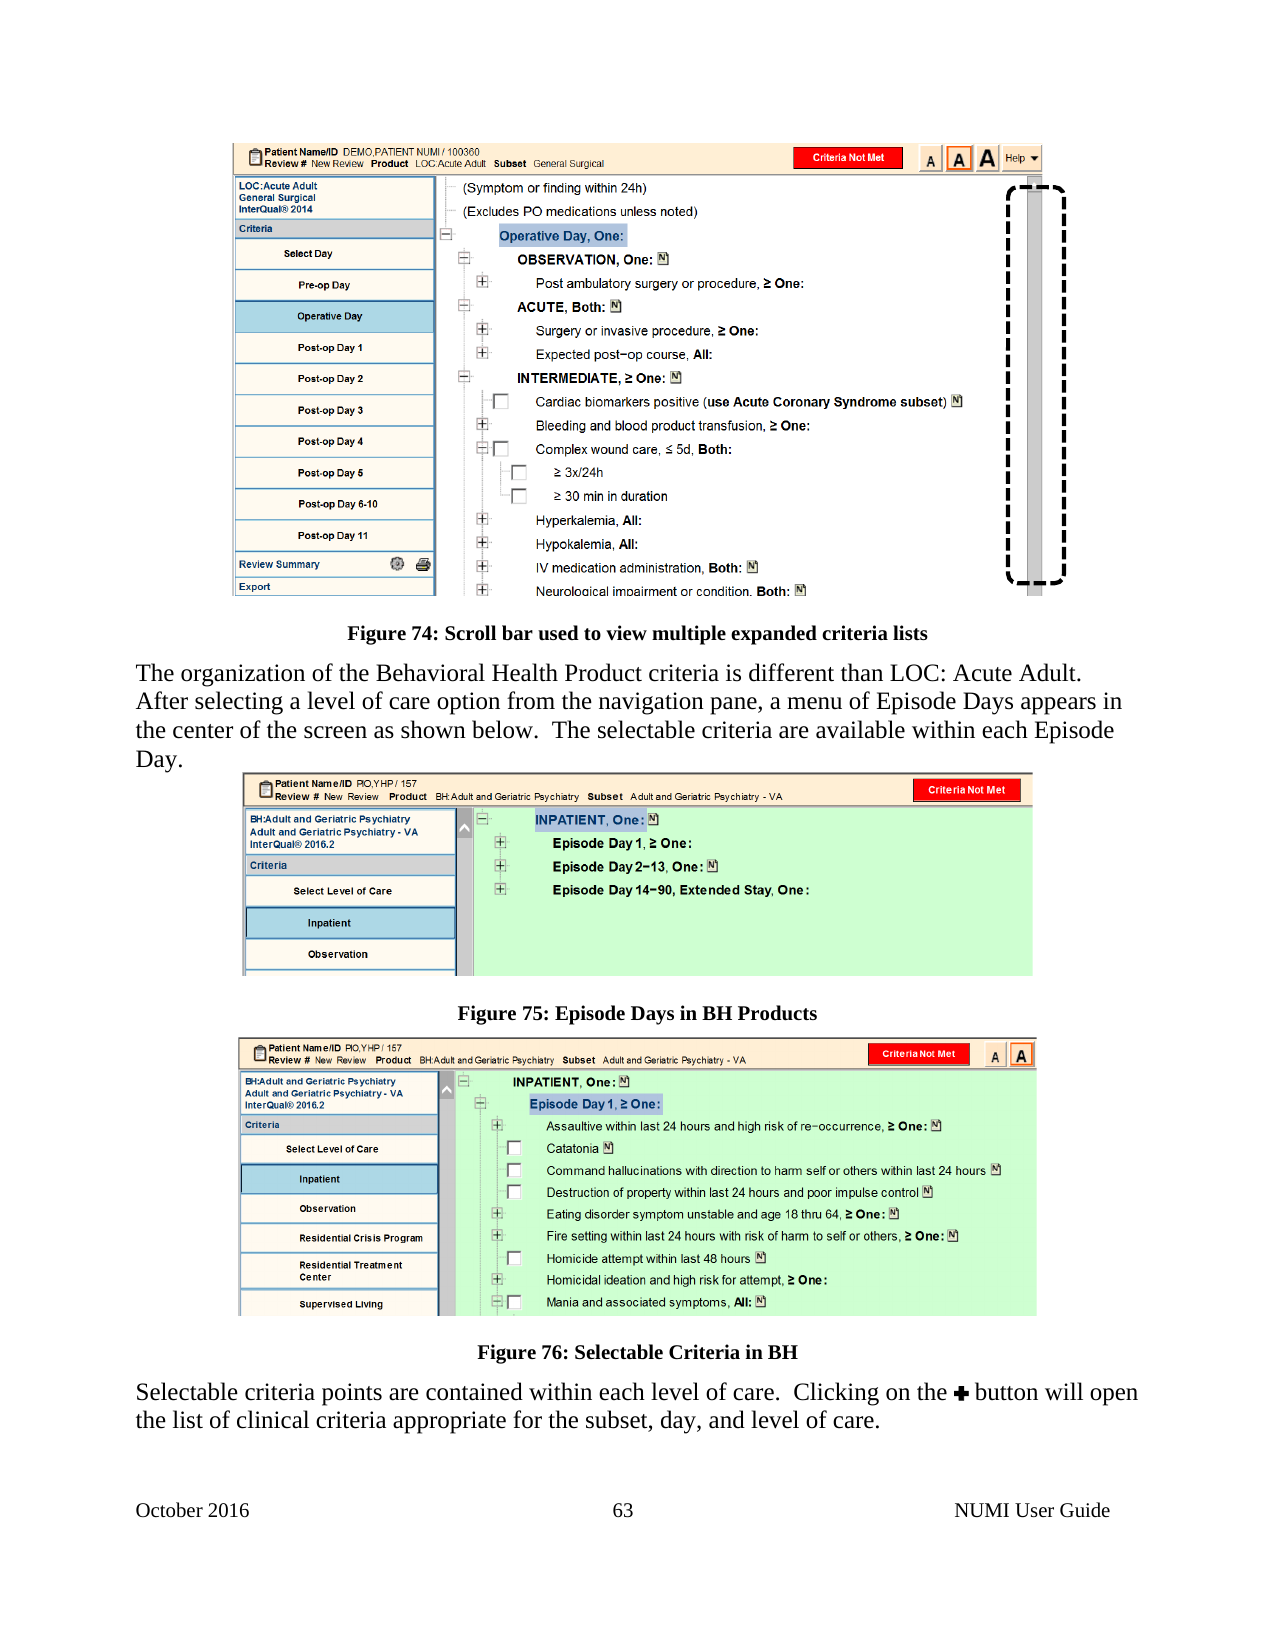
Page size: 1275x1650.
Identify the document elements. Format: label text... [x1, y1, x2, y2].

picture [242, 772, 1033, 976]
picture [232, 143, 1043, 596]
text The organization of the Behavioral Health Product criteria is different than LOC: Acute Adult. After selecting a level of care option from the navigation pane, a menu of Episode Days appears in the center of the screen as shown below. The selectable criteria are available within each Episode Day. [135, 658, 1139, 773]
text Selectable criteria points are contained within each level of care. Clicking on the button will open the list of clinical criteria appropriate for the subset, day, and level of care. [135, 1377, 1139, 1434]
picture [238, 1037, 1037, 1316]
text Figure 75: Episode Days in BH Products [135, 1001, 1139, 1025]
text Figure 76: Selectable Criteria in BH [135, 1340, 1139, 1364]
text Figure 74: Scroll bar used to view multiple expanded criteria lists [135, 621, 1139, 645]
